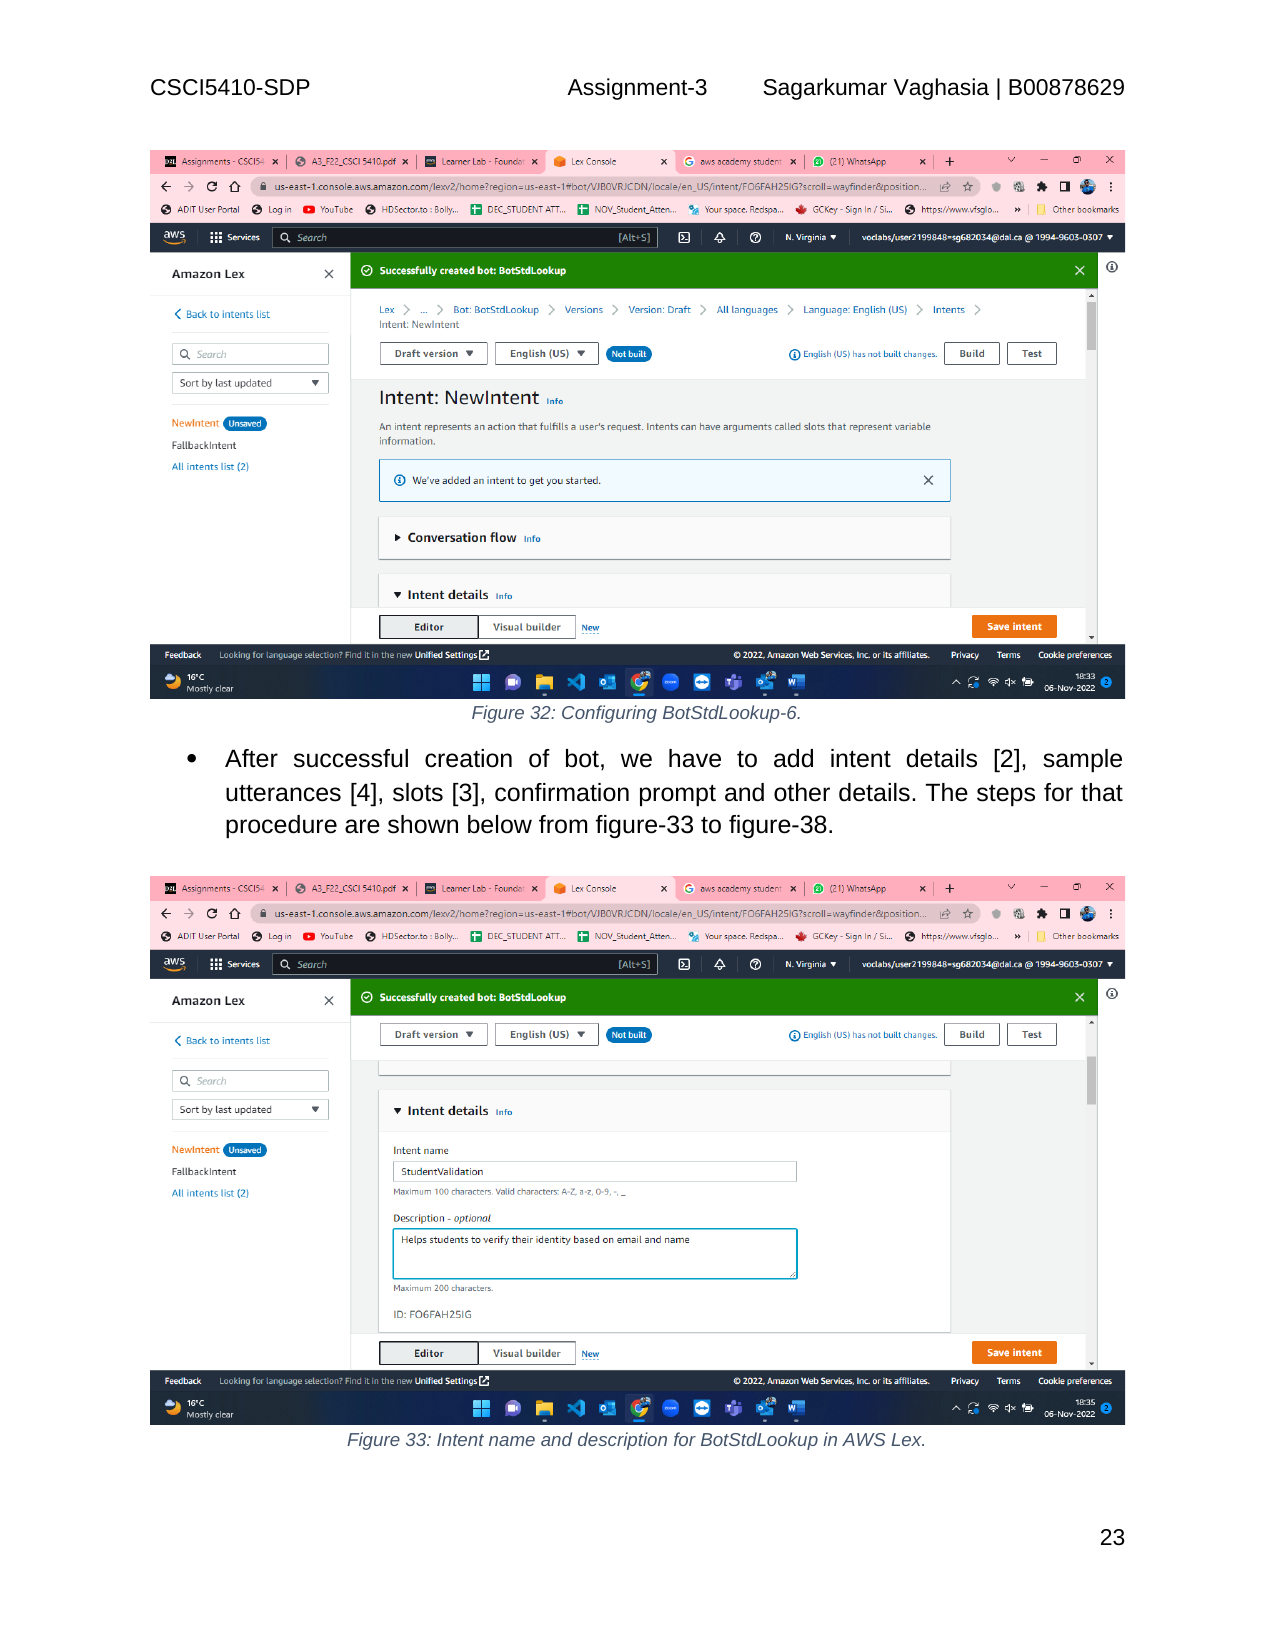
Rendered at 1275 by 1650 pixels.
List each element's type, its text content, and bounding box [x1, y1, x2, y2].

text Figure 33: Intent name and description for BotStdLookup in AWS Lex. [150, 1428, 1125, 1450]
list After successful creation of bot, we have to add intent details [2], sample utterances [4], slots [3], confirmation prompt and other details. The steps for that procedure are shown below from figure-33 to figure-38. [187, 744, 1125, 839]
picture [150, 876, 1125, 1425]
picture [150, 150, 1125, 699]
text Figure 32: Configuring BotStdLookup-6. [150, 702, 1125, 723]
